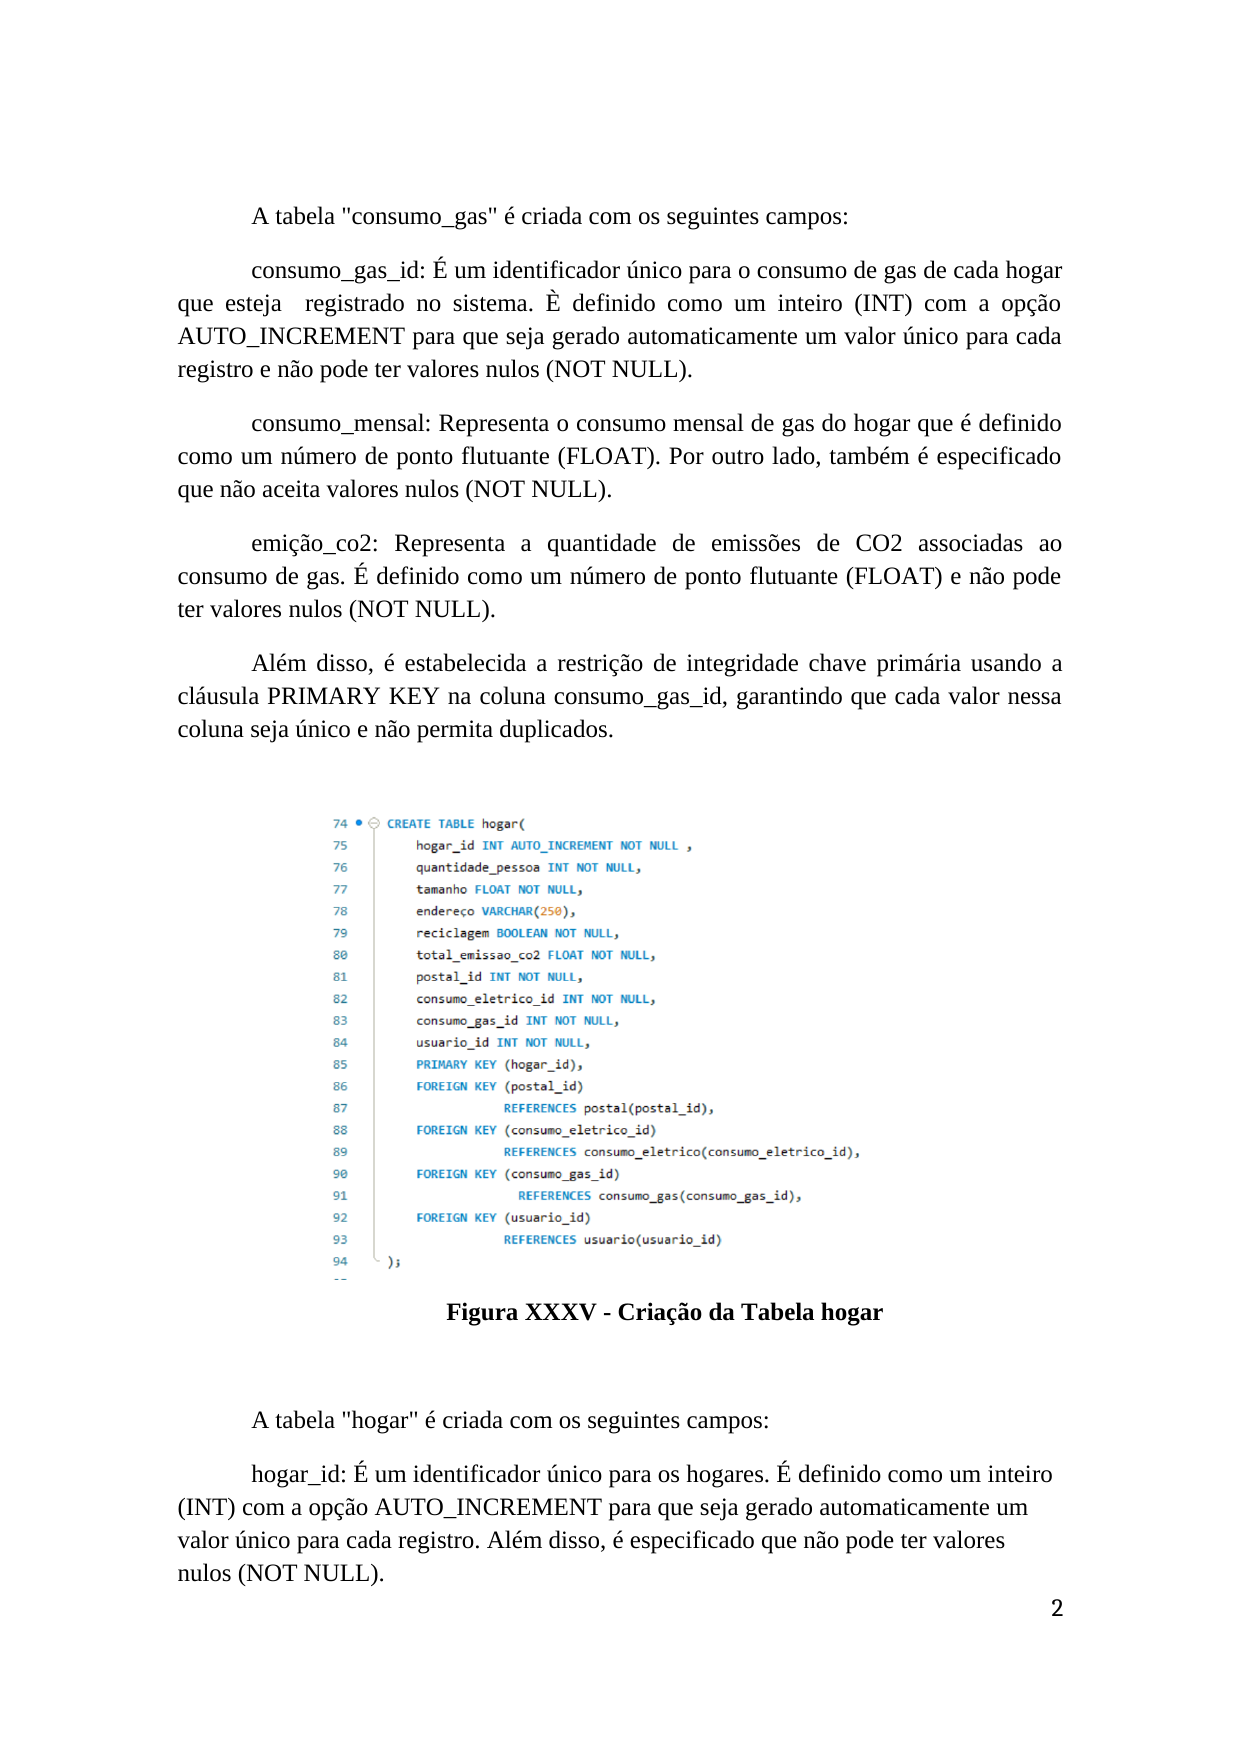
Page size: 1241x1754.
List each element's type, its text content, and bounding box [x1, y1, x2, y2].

text A tabela "consumo_gas" é criada com os seguintes campos: [177, 201, 1063, 230]
text Além disso, é estabelecida a restrição de integridade chave primária usando a cláusula PRIMARY KEY na coluna consumo_gas_id, garantindo que cada valor nessa coluna seja único e não permita duplicados. [177, 648, 1063, 743]
text A tabela "hogar" é criada com os seguintes campos: [177, 1405, 1063, 1434]
text hogar_id: É um identificador único para os hogares. É definido como um inteiro (INT) com a opção AUTO_INCREMENT para que seja gerado automaticamente um valor único para cada registro. Além disso, é especificado que não pode ter valores nulos (NOT NULL). [177, 1459, 1063, 1587]
text consumo_gas_id: É um identificador único para o consumo de gas de cada hogar que esteja registrado no sistema. È definido como um inteiro (INT) com a opção AUTO_INCREMENT para que seja gerado automaticamente um valor único para cada registro e não pode ter valores nulos (NOT NULL). [177, 255, 1063, 383]
text emição_co2: Representa a quantidade de emissões de CO2 associadas ao consumo de gas. É definido como um número de ponto flutuante (FLOAT) e não pode ter valores nulos (NOT NULL). [177, 528, 1063, 623]
text consumo_mensal: Representa o consumo mensal de gas do hogar que é definido como um número de ponto flutuante (FLOAT). Por outro lado, também é especificado que não aceita valores nulos (NOT NULL). [177, 408, 1063, 503]
picture [318, 813, 922, 1280]
